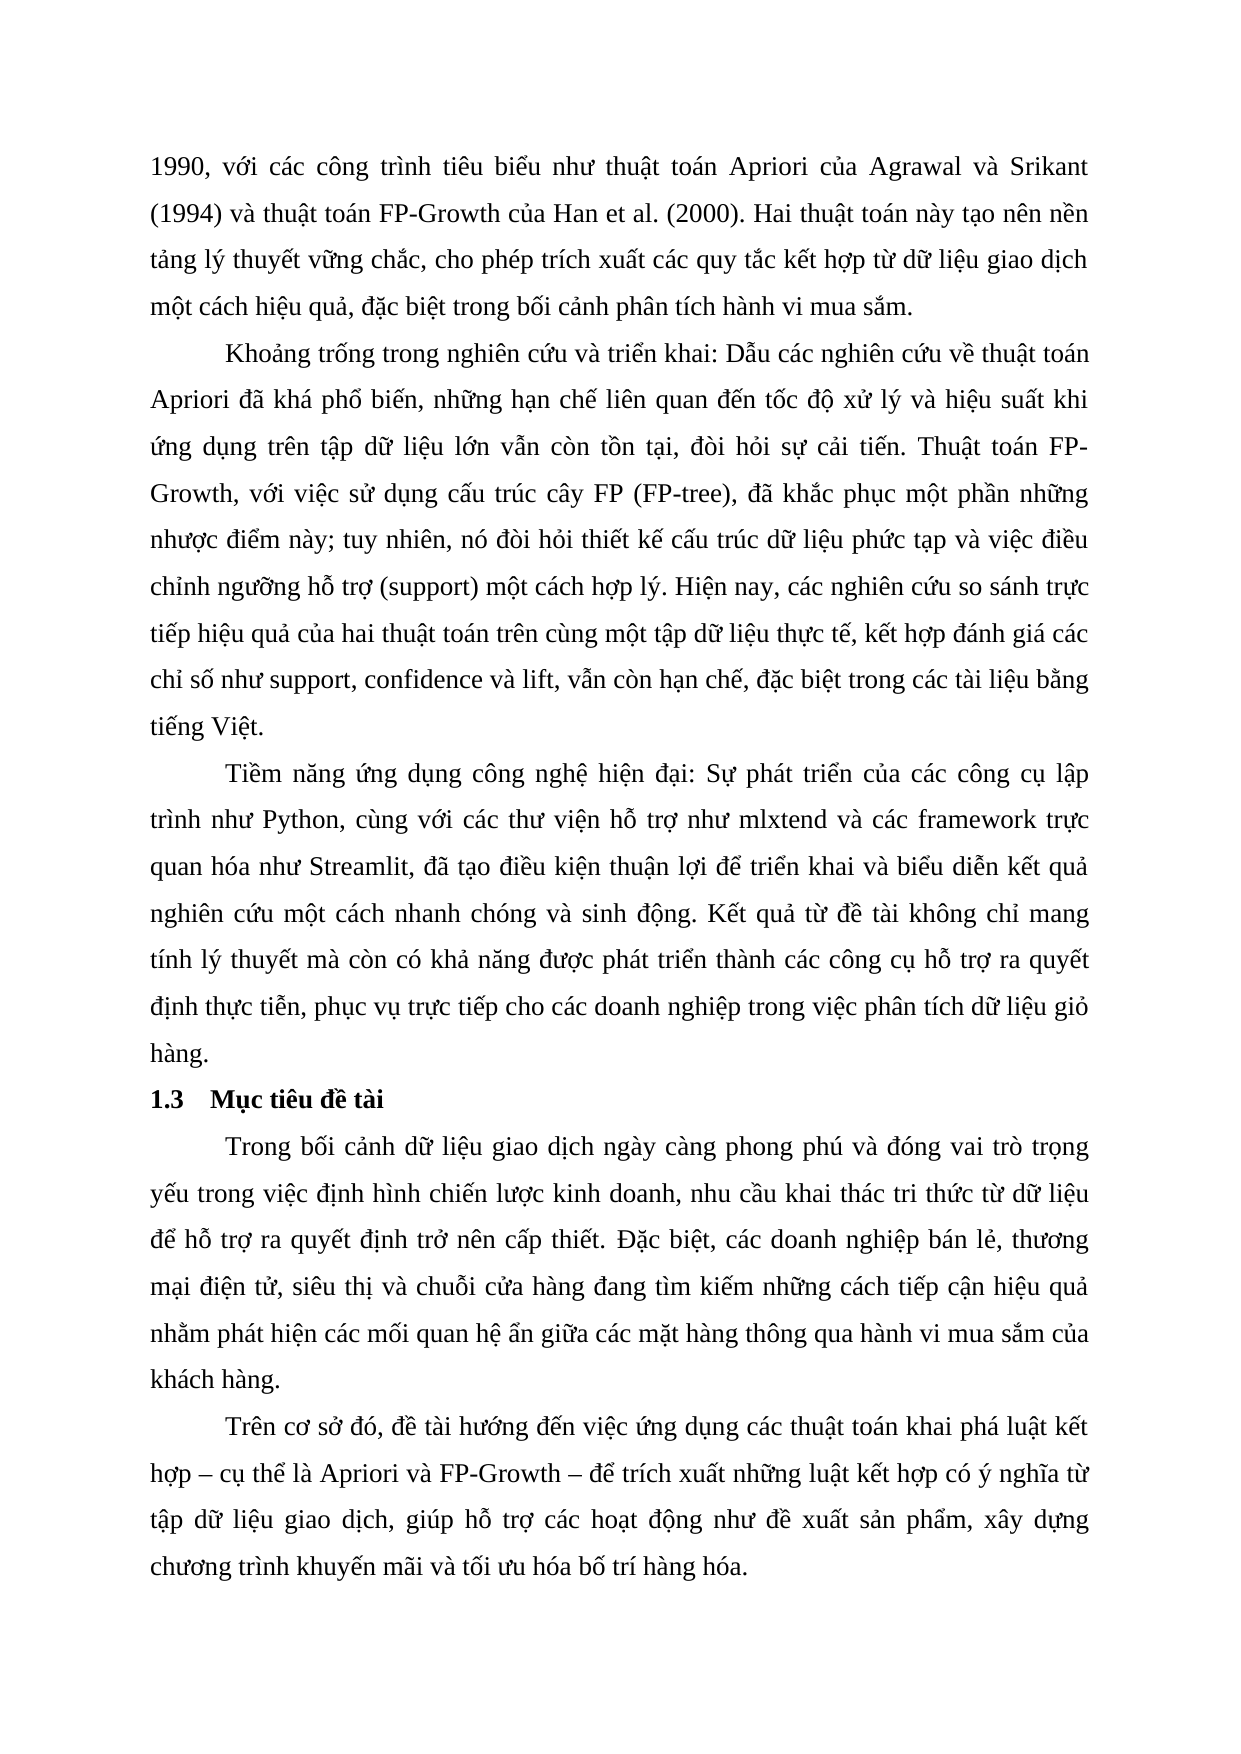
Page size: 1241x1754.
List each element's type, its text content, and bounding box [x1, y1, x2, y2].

text Trong bối cảnh dữ liệu giao dịch ngày càng phong phú và đóng vai trò trọng yếu trong việc định hình chiến lược kinh doanh, nhu cầu khai thác tri thức từ dữ liệu để hỗ trợ ra quyết định trở nên cấp thiết. Đặc biệt, các doanh nghiệp bán lẻ, thương mại điện tử, siêu thị và chuỗi cửa hàng đang tìm kiếm những cách tiếp cận hiệu quả nhằm phát hiện các mối quan hệ ẩn giữa các mặt hàng thông qua hành vi mua sắm của khách hàng. [150, 1130, 1090, 1394]
subtitle Mục tiêu đề tài [150, 1083, 1090, 1114]
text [150, 150, 1090, 321]
text Trên cơ sở đó, đề tài hướng đến việc ứng dụng các thuật toán khai phá luật kết hợp – cụ thể là Apriori và FP-Growth – để trích xuất những luật kết hợp có ý nghĩa từ tập dữ liệu giao dịch, giúp hỗ trợ các hoạt động như đề xuất sản phẩm, xây dựng chương trình khuyến mãi và tối ưu hóa bố trí hàng hóa. [150, 1410, 1090, 1581]
text Tiềm năng ứng dụng công nghệ hiện đại: Sự phát triển của các công cụ lập trình như Python, cùng với các thư viện hỗ trợ như mlxtend và các framework trực quan hóa như Streamlit, đã tạo điều kiện thuận lợi để triển khai và biểu diễn kết quả nghiên cứu một cách nhanh chóng và sinh động. Kết quả từ đề tài không chỉ mang tính lý thuyết mà còn có khả năng được phát triển thành các công cụ hỗ trợ ra quyết định thực tiễn, phục vụ trực tiếp cho các doanh nghiệp trong việc phân tích dữ liệu giỏ hàng. [150, 757, 1090, 1068]
text Khoảng trống trong nghiên cứu và triển khai: Dẫu các nghiên cứu về thuật toán Apriori đã khá phổ biến, những hạn chế liên quan đến tốc độ xử lý và hiệu suất khi ứng dụng trên tập dữ liệu lớn vẫn còn tồn tại, đòi hỏi sự cải tiến. Thuật toán FP-Growth, với việc sử dụng cấu trúc cây FP (FP-tree), đã khắc phục một phần những nhược điểm này; tuy nhiên, nó đòi hỏi thiết kế cấu trúc dữ liệu phức tạp và việc điều chỉnh ngưỡng hỗ trợ (support) một cách hợp lý. Hiện nay, các nghiên cứu so sánh trực tiếp hiệu quả của hai thuật toán trên cùng một tập dữ liệu thực tế, kết hợp đánh giá các chỉ số như support, confidence và lift, vẫn còn hạn chế, đặc biệt trong các tài liệu bằng tiếng Việt. [150, 337, 1090, 741]
